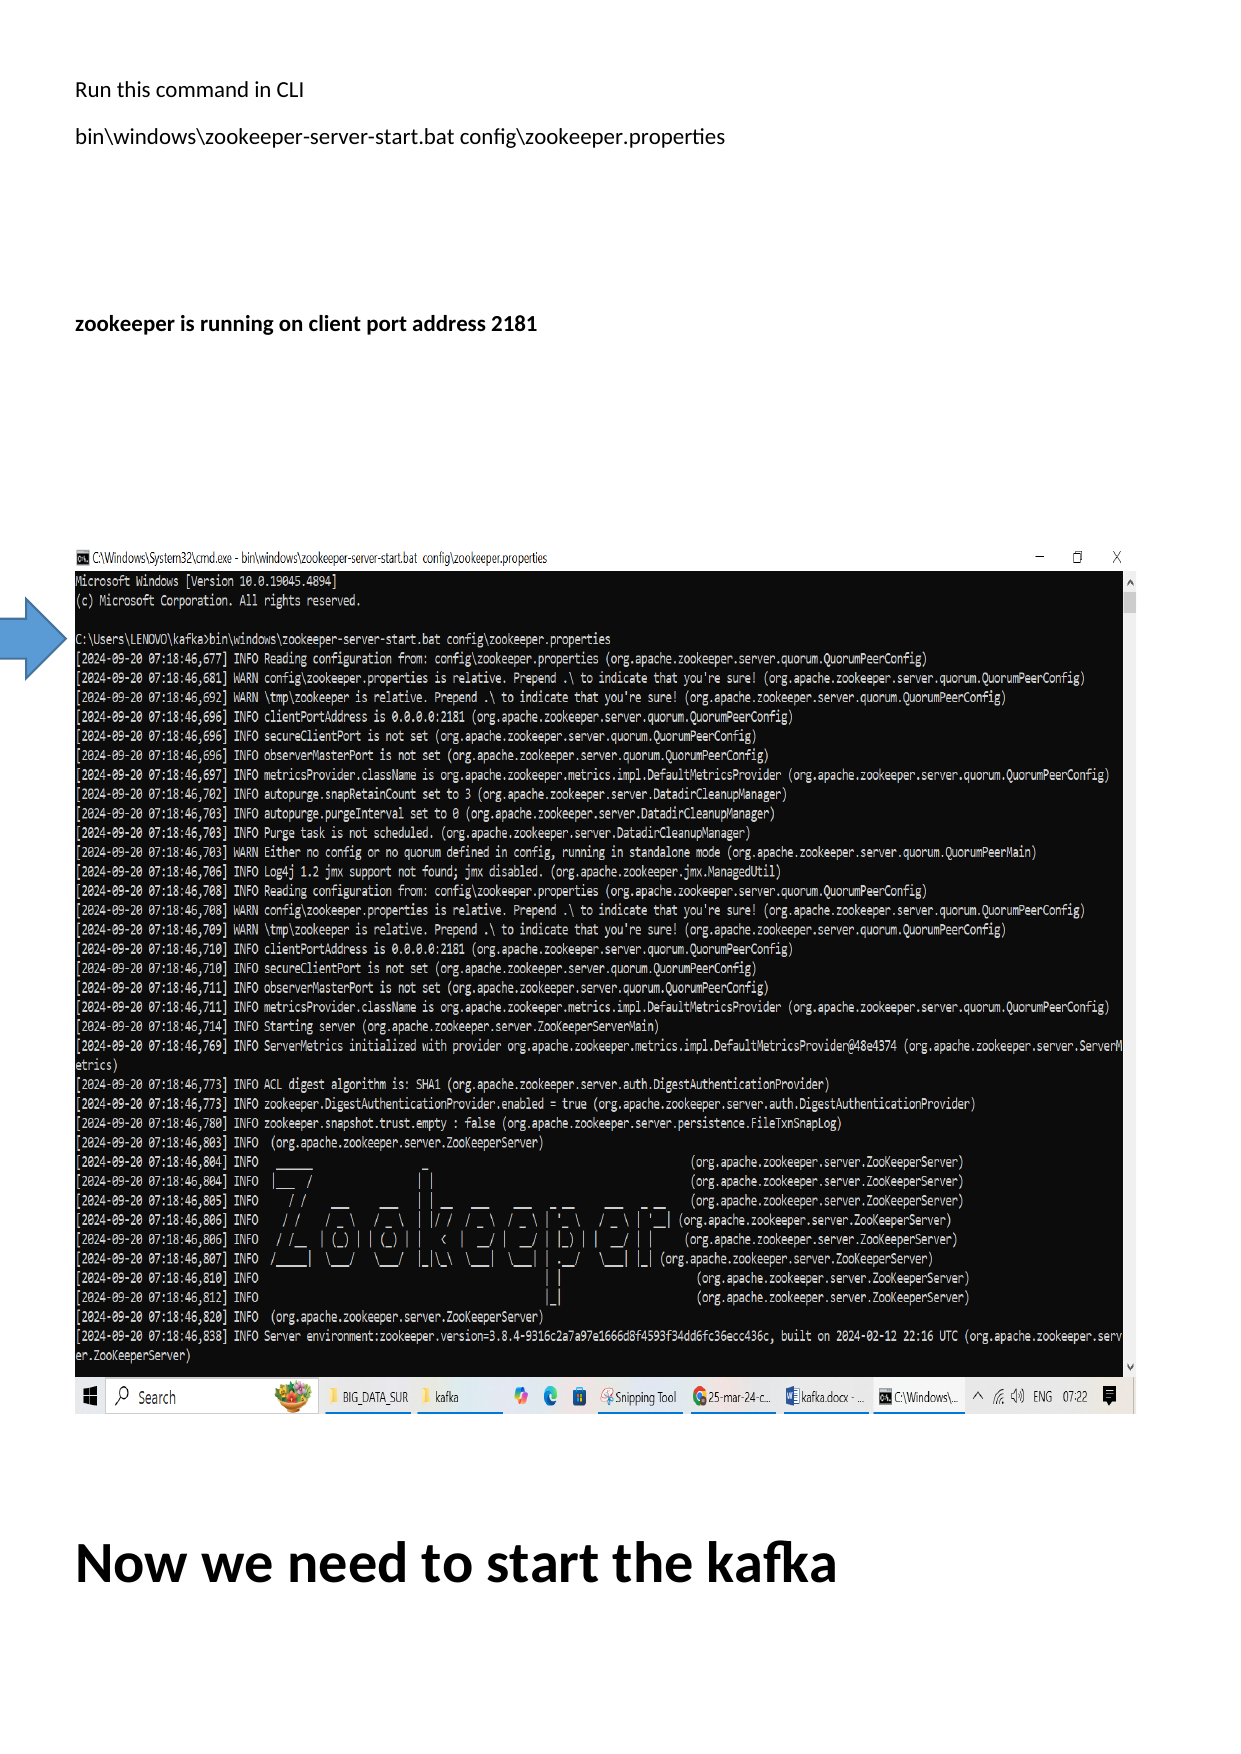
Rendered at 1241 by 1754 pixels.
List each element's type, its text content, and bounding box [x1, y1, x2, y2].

text Now we need to start the kafka [75, 1526, 1165, 1597]
text bin\windows\zookeeper-server-start.bat config\zookeeper.properties [75, 122, 1165, 150]
text Run this command in CLI [75, 75, 1165, 103]
picture [75, 543, 1137, 1414]
text zookeeper is running on client port address 2181 [75, 309, 1165, 337]
